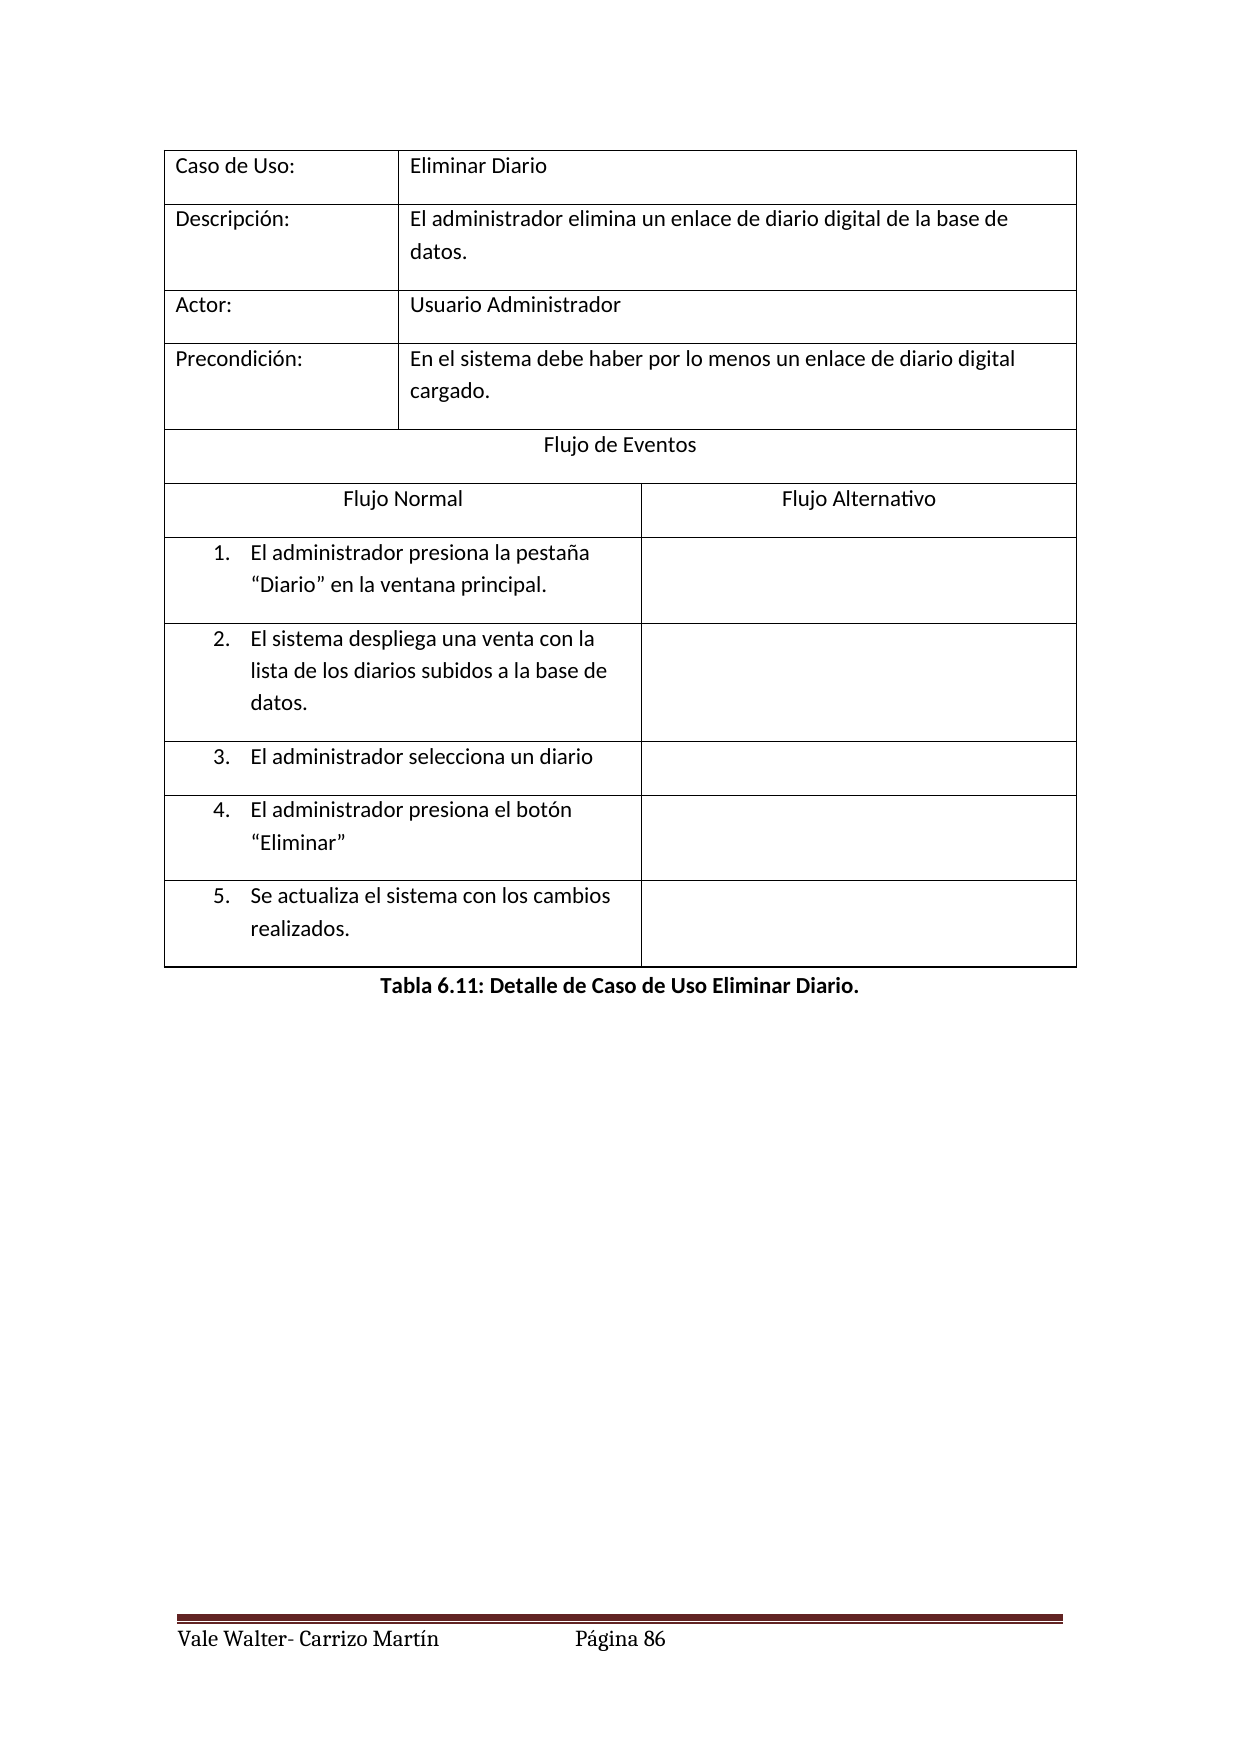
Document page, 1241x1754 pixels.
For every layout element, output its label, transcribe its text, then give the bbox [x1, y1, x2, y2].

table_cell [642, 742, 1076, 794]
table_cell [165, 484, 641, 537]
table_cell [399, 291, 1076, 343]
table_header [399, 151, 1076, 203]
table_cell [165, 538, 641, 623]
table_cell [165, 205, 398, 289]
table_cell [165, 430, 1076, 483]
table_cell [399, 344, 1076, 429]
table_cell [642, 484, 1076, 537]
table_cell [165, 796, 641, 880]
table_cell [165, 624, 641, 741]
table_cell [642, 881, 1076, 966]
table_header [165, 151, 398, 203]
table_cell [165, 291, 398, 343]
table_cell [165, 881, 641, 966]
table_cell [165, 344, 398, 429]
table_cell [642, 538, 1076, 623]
text Tabla 6.11: Detalle de Caso de Uso Eliminar Diario. [177, 968, 1063, 999]
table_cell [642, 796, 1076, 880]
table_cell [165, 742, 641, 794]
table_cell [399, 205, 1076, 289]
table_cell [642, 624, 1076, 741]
